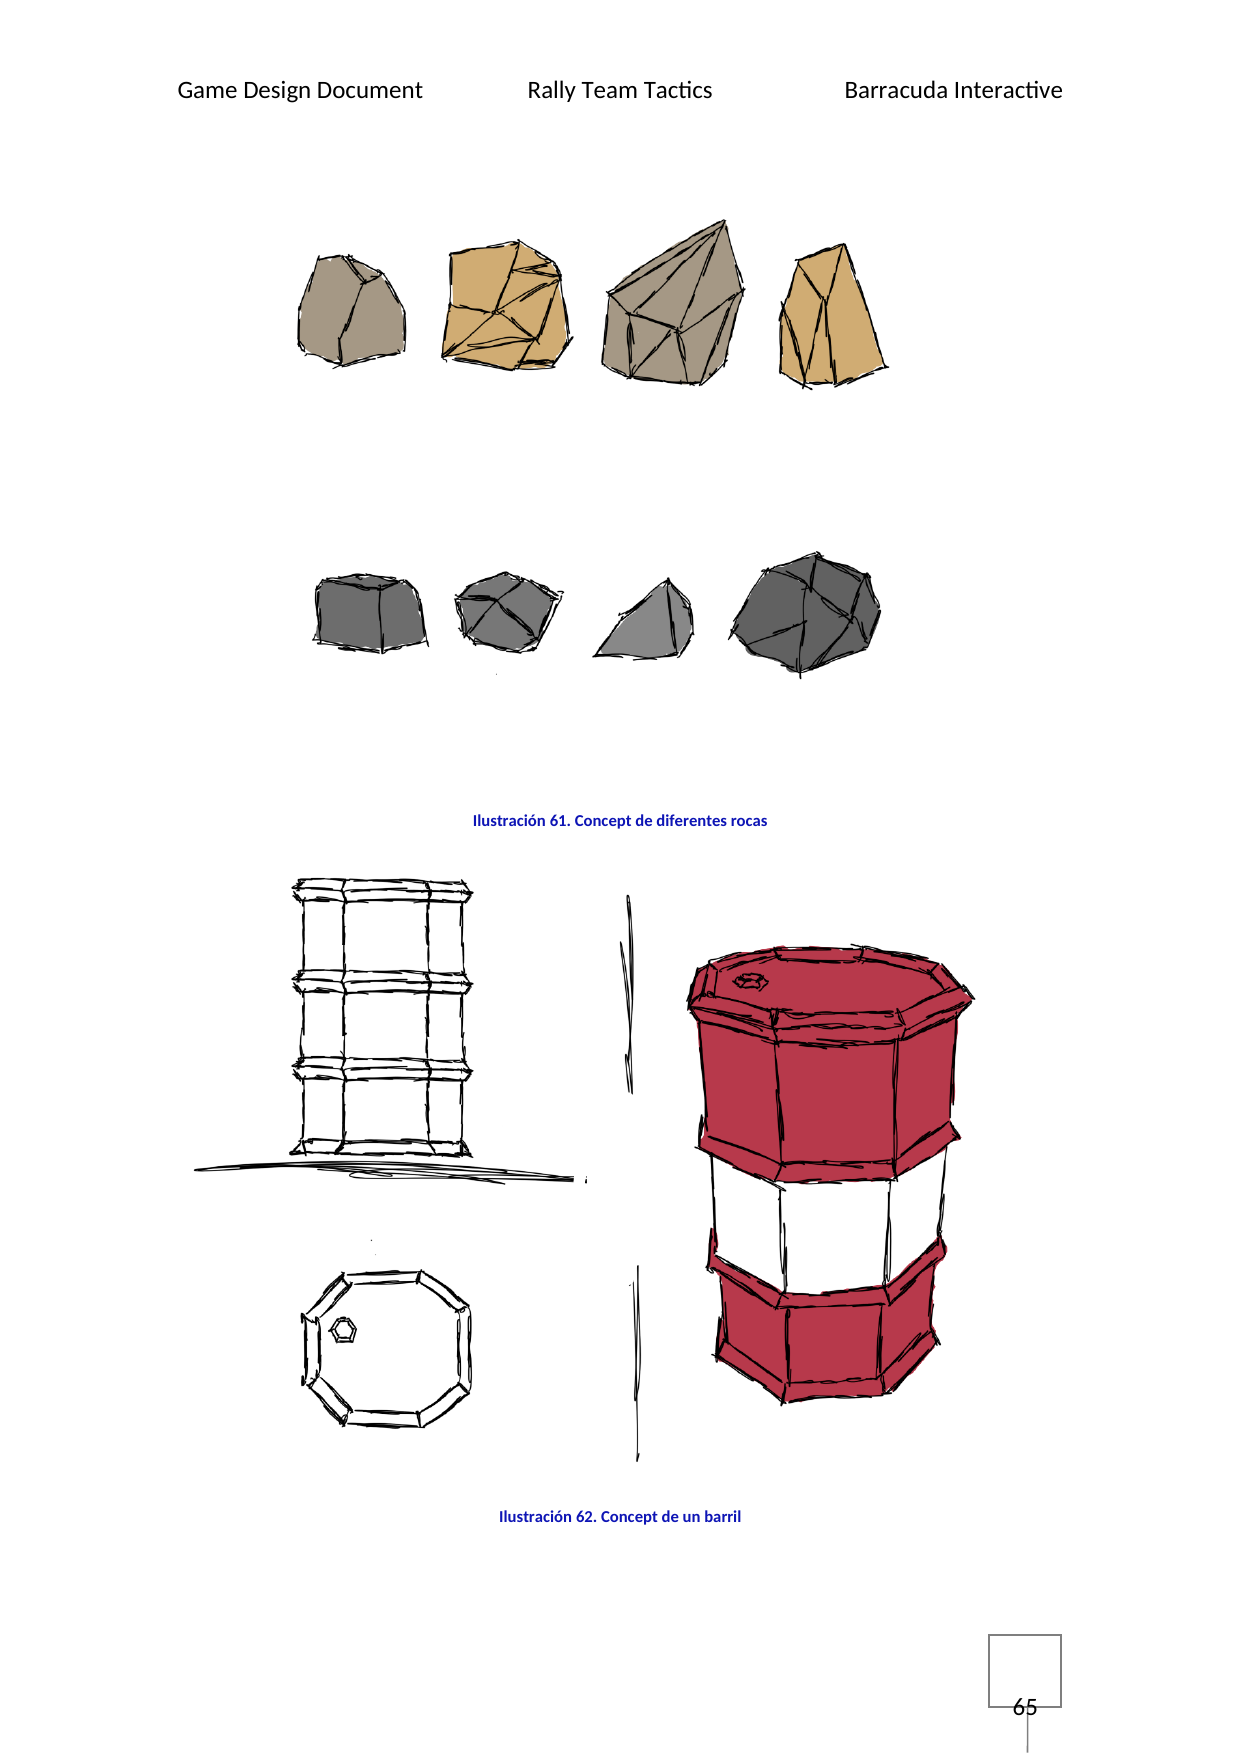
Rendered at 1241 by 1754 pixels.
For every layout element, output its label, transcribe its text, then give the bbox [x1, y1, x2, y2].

picture [177, 854, 1064, 1481]
picture [177, 158, 1064, 785]
text Ilustración 61. Concept de diferentes rocas [177, 810, 1063, 830]
text Ilustración 62. Concept de un barril [177, 1506, 1063, 1526]
